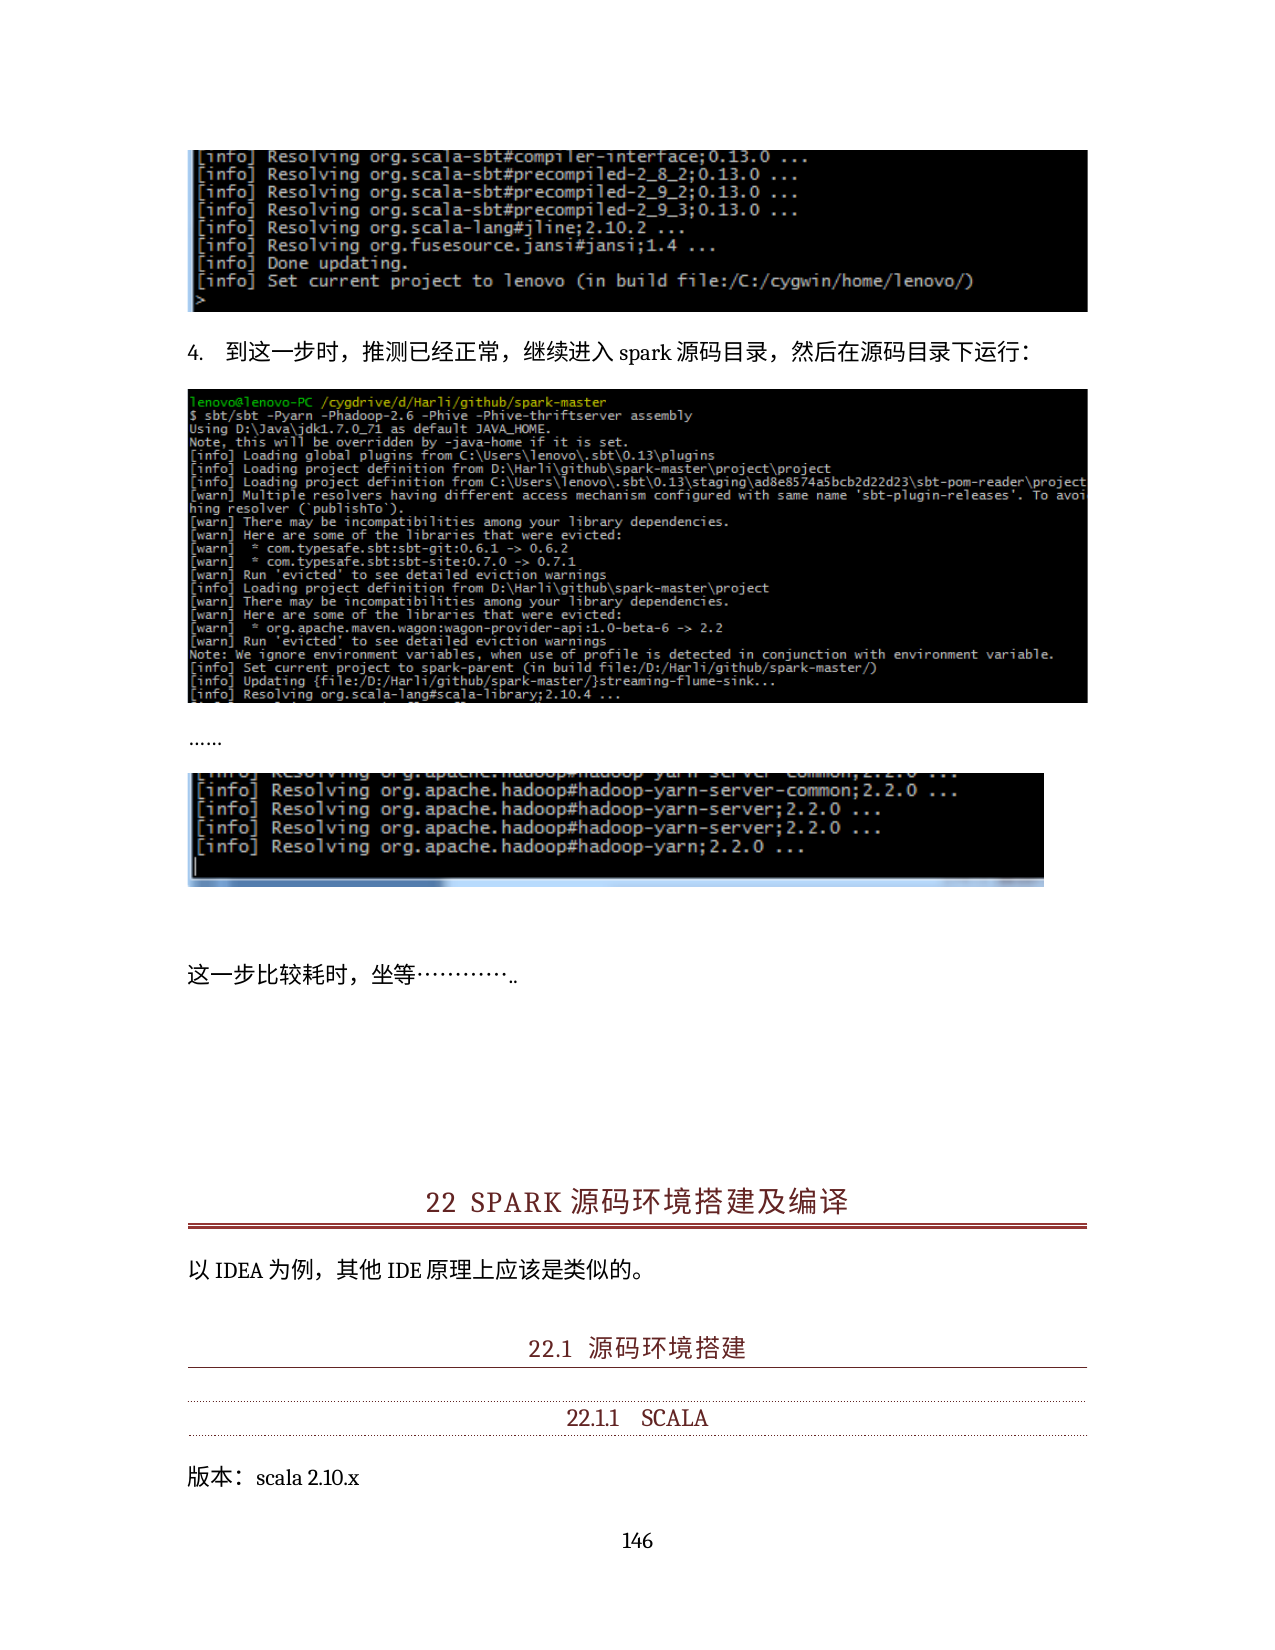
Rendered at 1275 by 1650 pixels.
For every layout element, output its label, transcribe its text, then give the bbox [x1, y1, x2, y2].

subtitle scala [187, 1401, 1087, 1436]
text …… [187, 725, 1087, 751]
text 以IDEA为例，其他IDE原理上应该是类似的。 [187, 1252, 1087, 1286]
text 这一步比较耗时，坐等………….. [187, 957, 1087, 990]
list 到这一步时，推测已经正常，继续进入spark源码目录，然后在源码目录下运行： [187, 334, 1087, 367]
subtitle Spark源码环境搭建及编译 [187, 1179, 1087, 1229]
text 版本：scala 2.10.x [187, 1458, 1087, 1492]
picture [187, 389, 1088, 703]
picture [187, 150, 1088, 312]
picture [187, 773, 1044, 887]
subtitle 源码环境搭建 [187, 1329, 1087, 1368]
